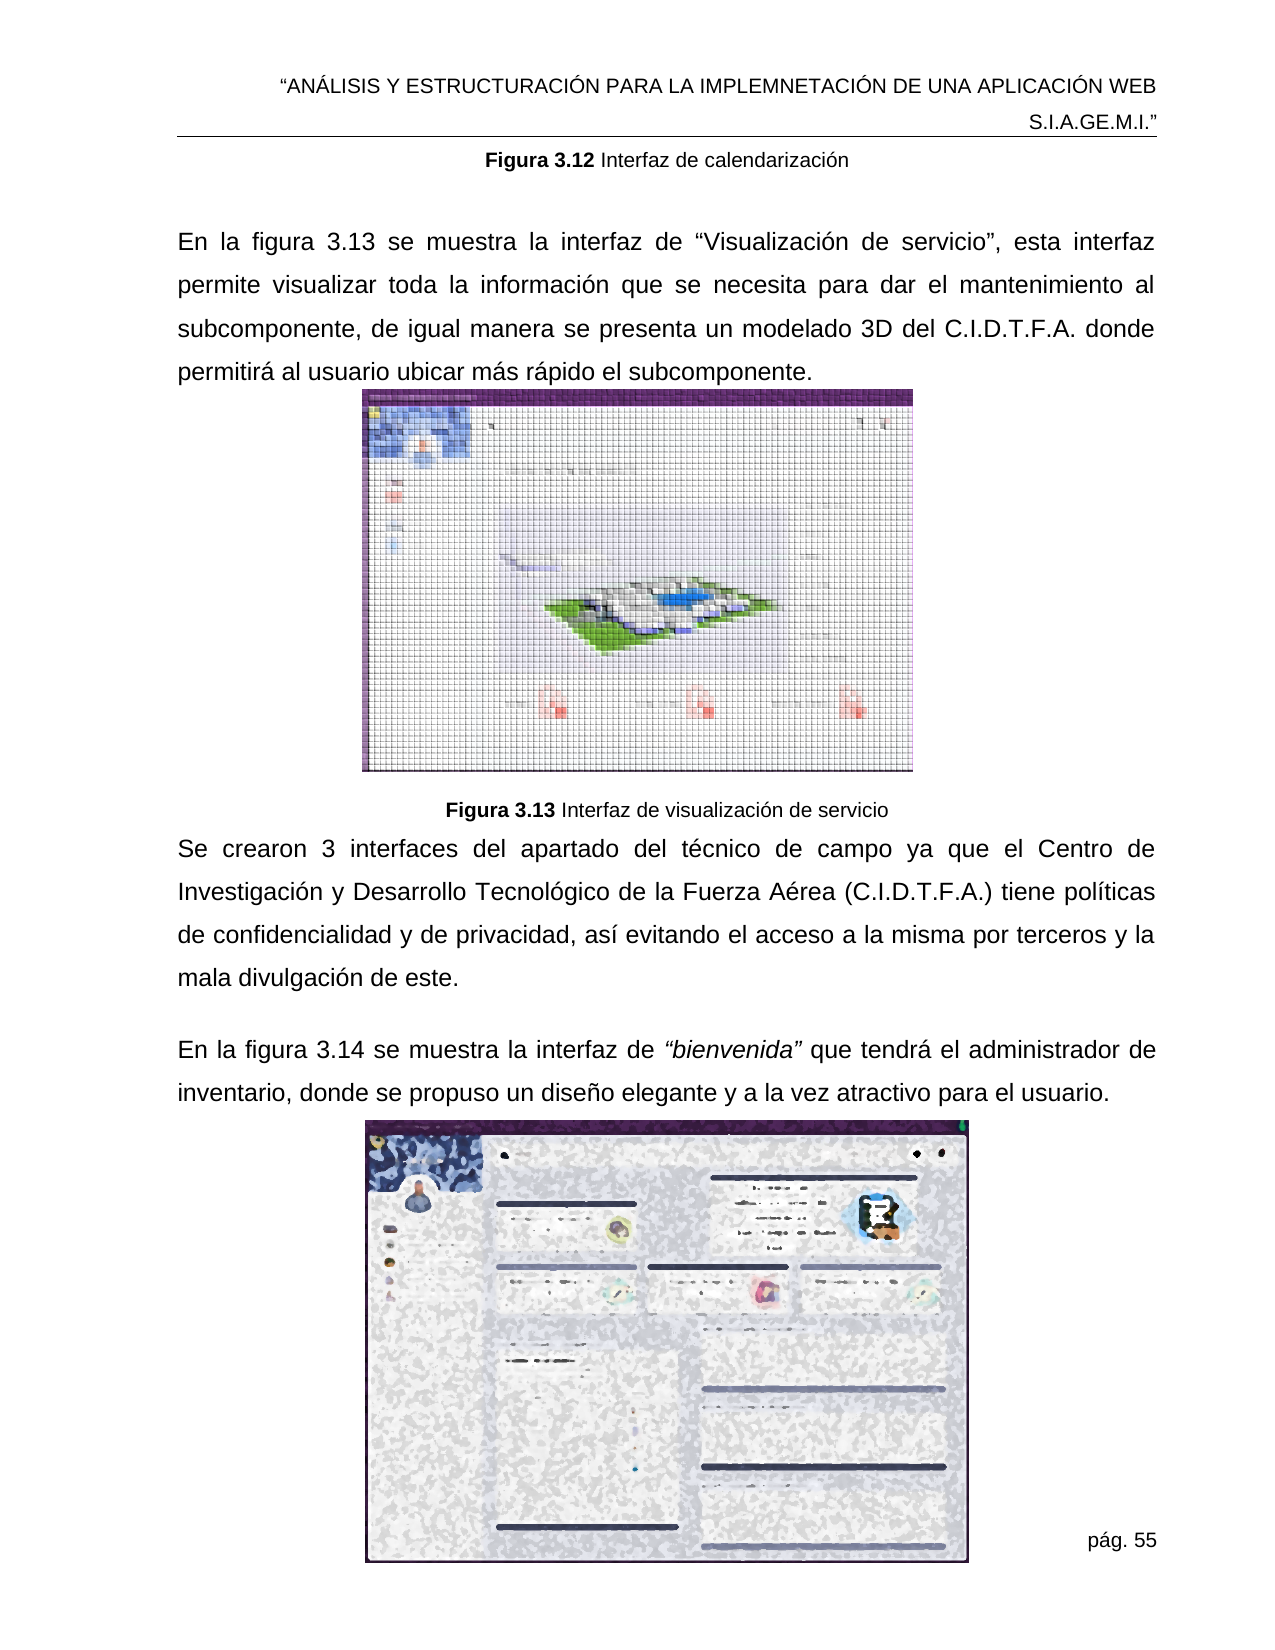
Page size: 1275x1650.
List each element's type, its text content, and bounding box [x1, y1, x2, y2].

text En la figura 3.14 se muestra la interfaz de “bienvenida” que tendrá el administrador de inventario, donde se propuso un diseño elegante y a la vez atractivo para el usuario. [177, 1035, 1157, 1107]
text Se crearon 3 interfaces del apartado del técnico de campo ya que el Centro de Investigación y Desarrollo Tecnológico de la Fuerza Aérea (C.I.D.T.F.A.) tiene políticas de confidencialidad y de privacidad, así evitando el acceso a la misma por terceros y la mala divulgación de este. [177, 833, 1157, 992]
picture [365, 1120, 969, 1563]
text Figura 3.12 Interfaz de calendarización [177, 148, 1157, 172]
picture [362, 389, 913, 772]
text En la figura 3.13 se muestra la interfaz de “Visualización de servicio”, esta interfaz permite visualizar toda la información que se necesita para dar el mantenimiento al subcomponente, de igual manera se presenta un modelado 3D del C.I.D.T.F.A. donde permitirá al usuario ubicar más rápido el subcomponente. [177, 227, 1157, 385]
